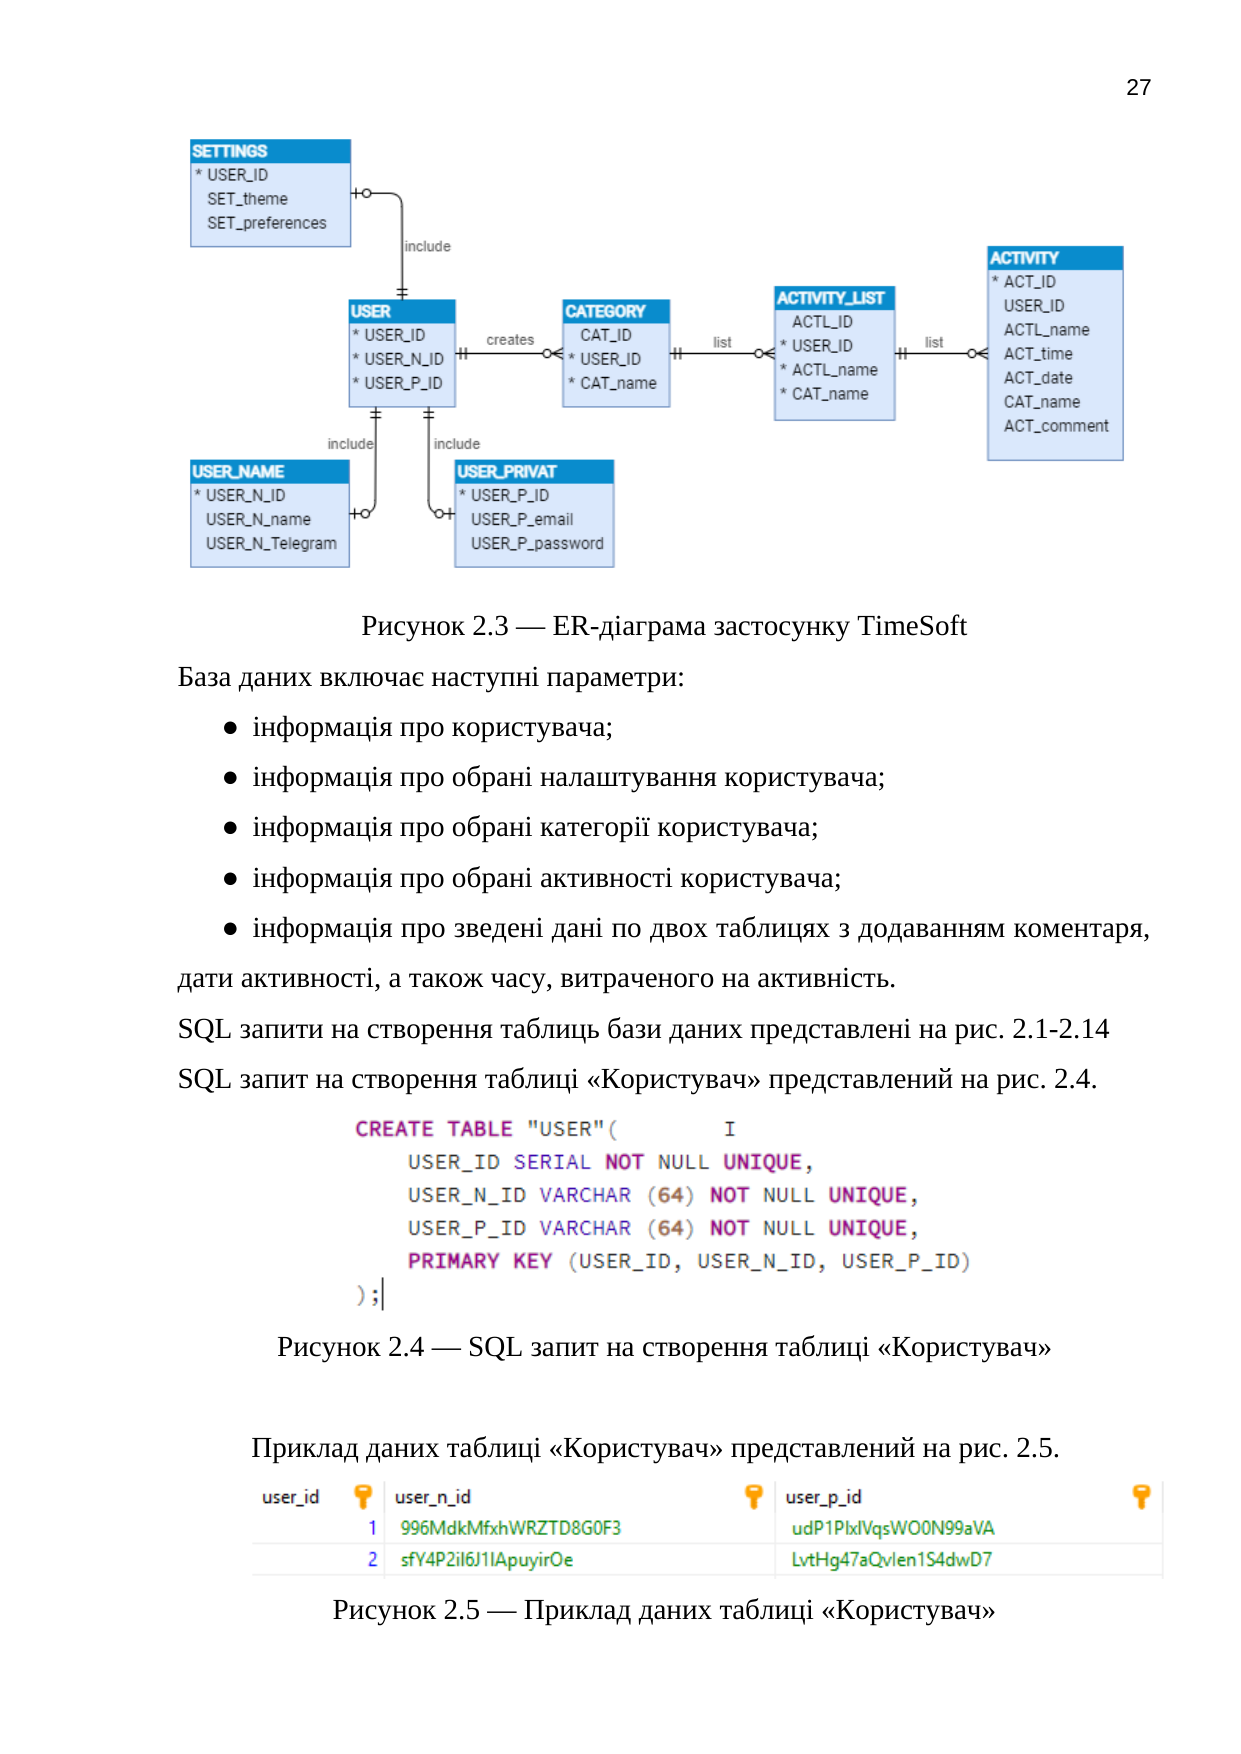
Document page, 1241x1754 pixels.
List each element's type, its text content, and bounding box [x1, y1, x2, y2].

list інформація про обрані категорії користувача; [177, 809, 1152, 843]
picture [354, 1111, 975, 1317]
list інформація про обрані активності користувача; [177, 860, 1152, 893]
list інформація про зведені дані по двох таблицях з додаванням коментаря, дати активності, а також часу, витраченого на активність. [177, 910, 1152, 994]
picture [251, 1480, 1167, 1579]
text База даних включає наступні параметри: [177, 659, 1152, 692]
picture [177, 126, 1152, 596]
text Рисунок 2.4 — SQL запит на створення таблиці «Користувач» [177, 1329, 1152, 1363]
text Приклад даних таблиці «Користувач» представлений на рис. 2.5. [177, 1430, 1152, 1463]
text Рисунок 2.3 — ER-діаграма застосунку TimeSoft [177, 608, 1152, 642]
text Рисунок 2.5 — Приклад даних таблиці «Користувач» [177, 1592, 1152, 1625]
text SQL запит на створення таблиці «Користувач» представлений на рис. 2.4. [177, 1061, 1152, 1095]
list інформація про користувача; [177, 709, 1152, 742]
list інформація про обрані налаштування користувача; [177, 759, 1152, 793]
text SQL запити на створення таблиць бази даних представлені на рис. 2.1-2.14 [177, 1011, 1152, 1044]
